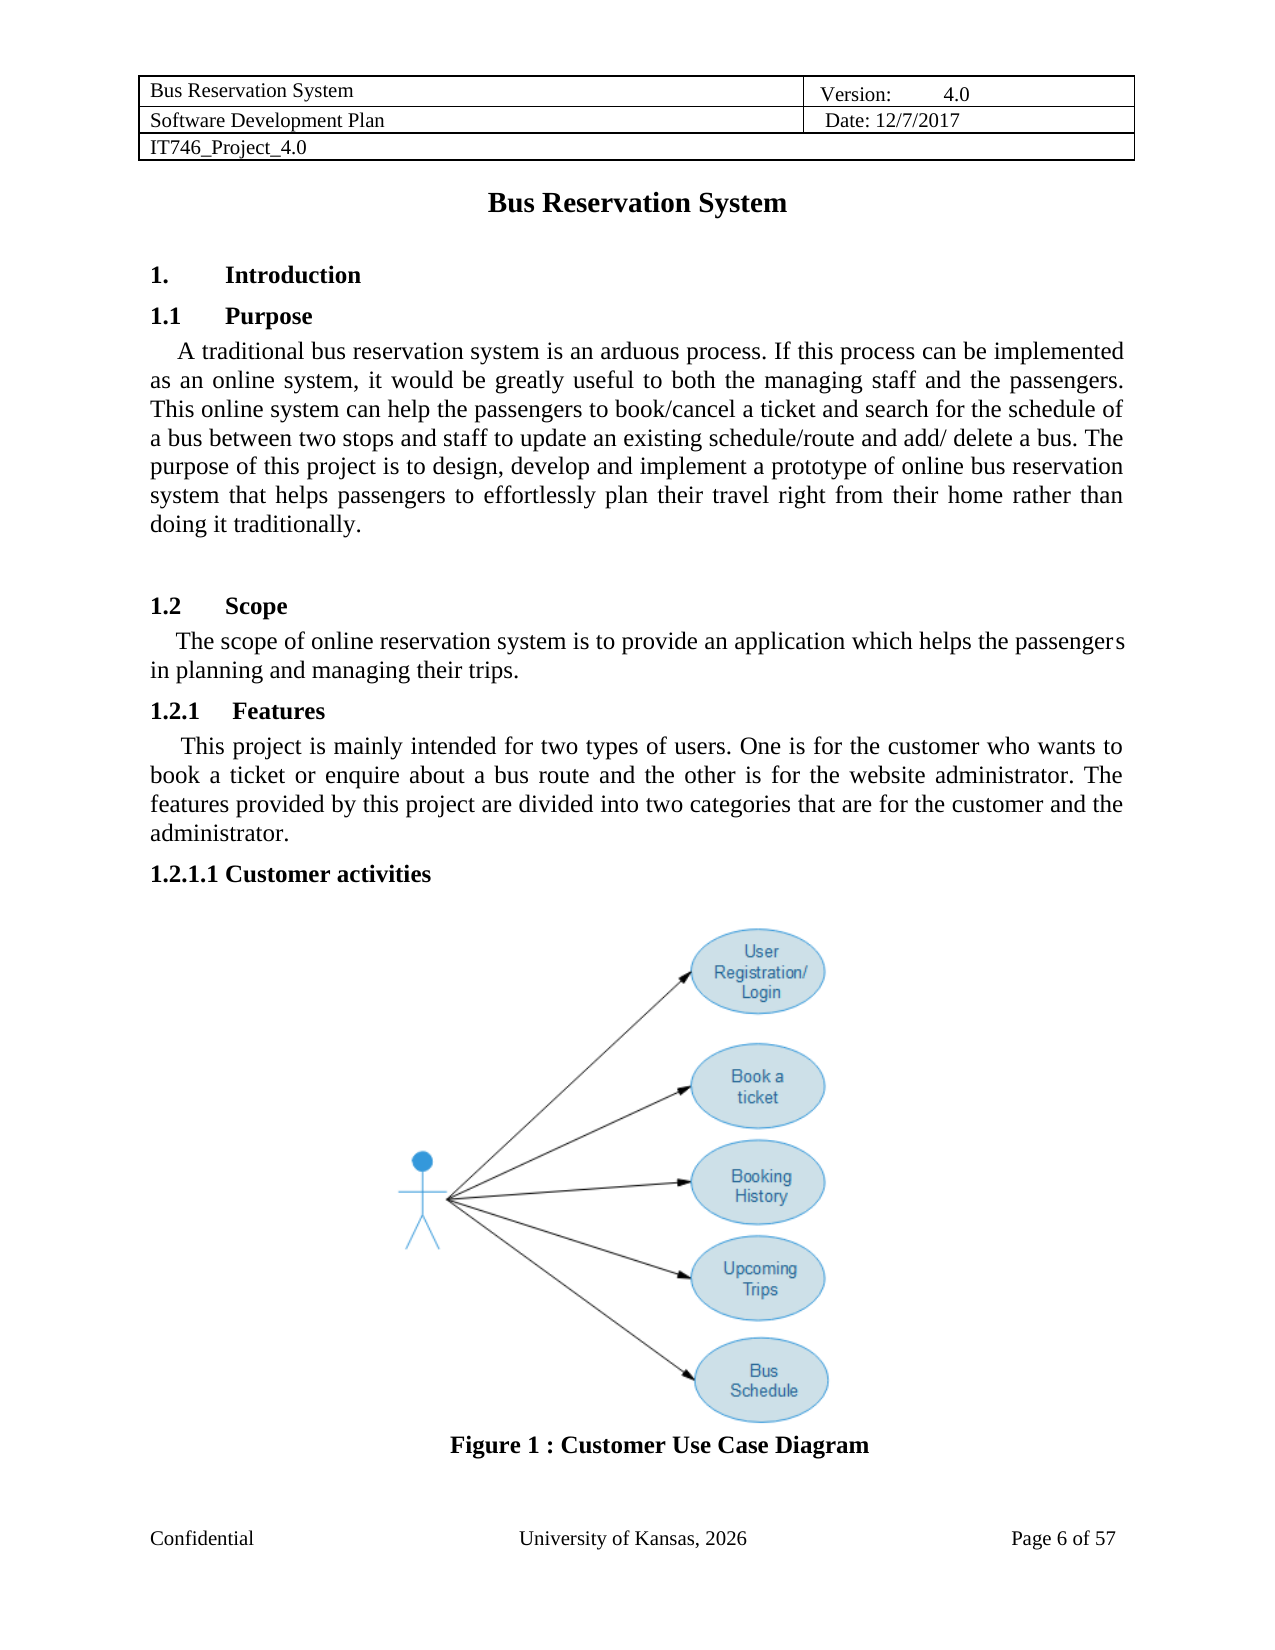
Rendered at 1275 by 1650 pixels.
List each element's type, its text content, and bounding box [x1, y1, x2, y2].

text This project is mainly intended for two types of users. One is for the customer who wants to book a ticket or enquire about a bus route and the other is for the website administrator. The features provided by this project are divided into two categories that are for the customer and the administrator. [150, 731, 1125, 846]
text The scope of online reservation system is to provide an application which helps the passengers in planning and managing their trips. [150, 626, 1125, 684]
text Figure 1 : Customer Use Case Diagram [375, 1431, 1125, 1459]
subtitle Customer activities [150, 859, 1125, 888]
title Bus Reservation System [150, 185, 1125, 219]
subtitle Introduction [150, 260, 1125, 289]
subtitle Purpose [150, 301, 1125, 330]
subtitle Features [150, 696, 1125, 725]
subtitle Scope [150, 591, 1125, 620]
text A traditional bus reservation system is an arduous process. If this process can be implemented as an online system, it would be greatly useful to both the managing staff and the passengers. This online system can help the passengers to book/cancel a ticket and search for the schedule of a bus between two stops and staff to update an existing schedule/route and add/ delete a bus. The purpose of this project is to design, develop and implement a prototype of online bus reservation system that helps passengers to effortlessly plan their travel right from their home rather than doing it traditionally. [150, 336, 1125, 538]
picture [375, 922, 833, 1431]
